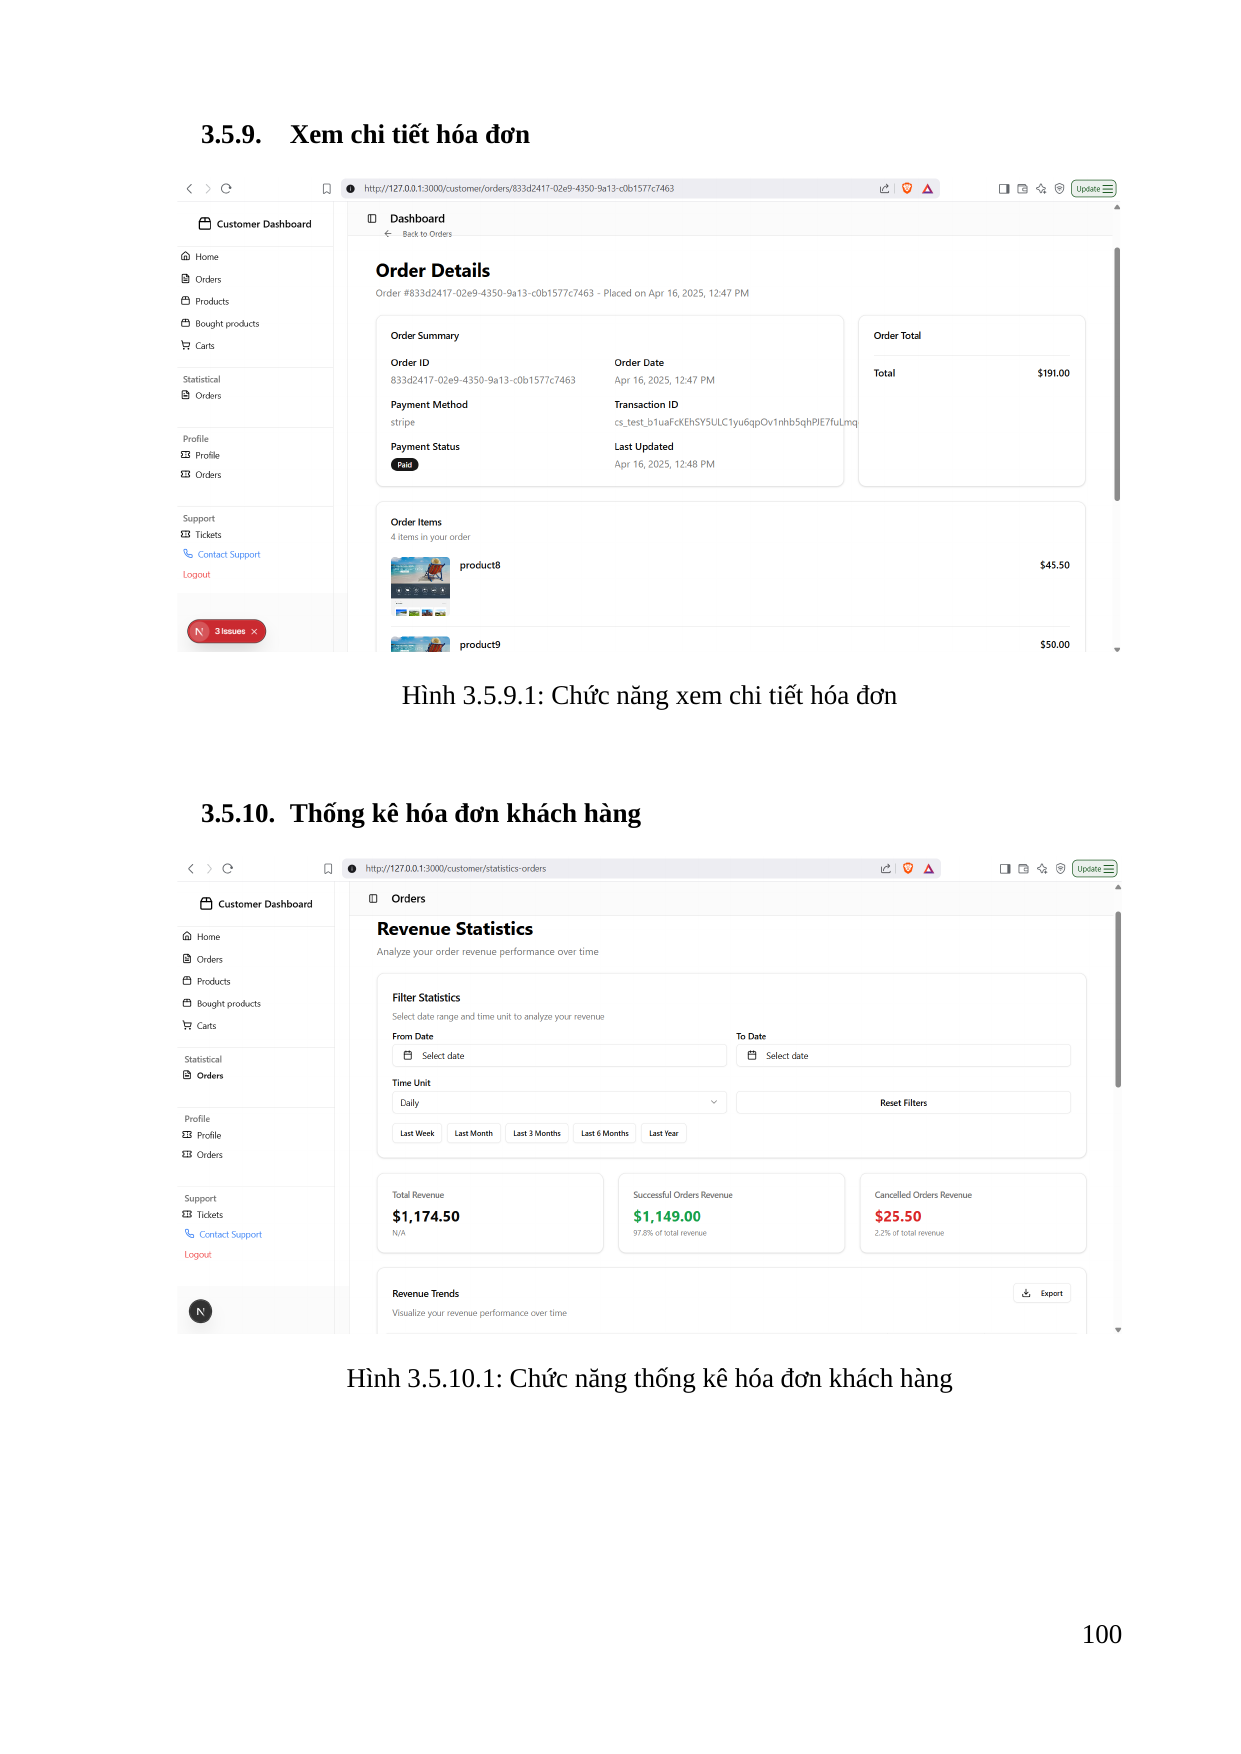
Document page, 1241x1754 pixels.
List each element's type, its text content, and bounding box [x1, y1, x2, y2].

picture [177, 856, 1122, 1334]
picture [177, 177, 1121, 652]
text Hình 3.5.9.1: Chức năng xem chi tiết hóa đơn [177, 679, 1122, 710]
subtitle Thống kê hóa đơn khách hàng [201, 798, 1122, 829]
text Hình 3.5.10.1: Chức năng thống kê hóa đơn khách hàng [177, 1362, 1122, 1393]
subtitle Xem chi tiết hóa đơn [201, 118, 1122, 149]
